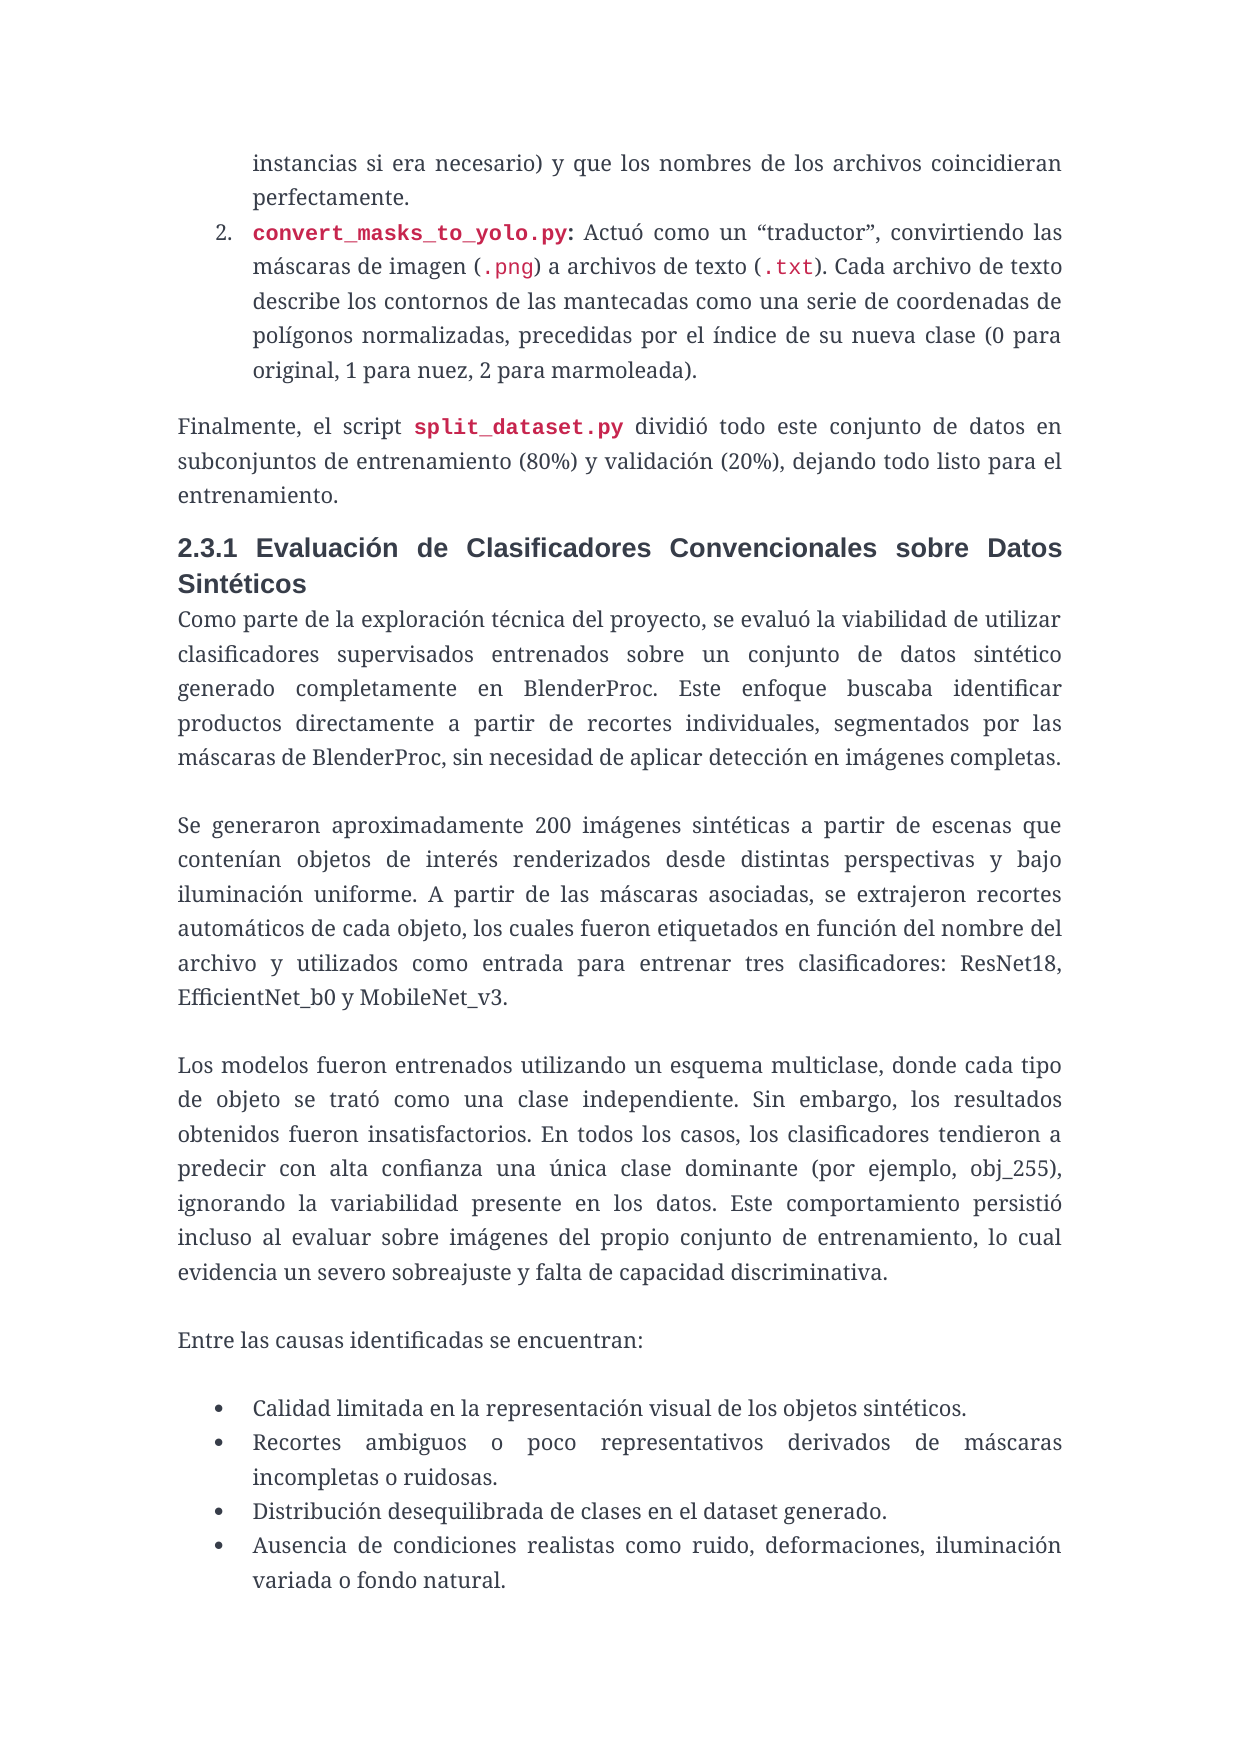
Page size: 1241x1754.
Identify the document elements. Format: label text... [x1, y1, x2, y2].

list Ausencia de condiciones realistas como ruido, deformaciones, iluminación variada o fondo natural. [215, 1530, 1063, 1595]
text Entre las causas identificadas se encuentran: [177, 1325, 1063, 1354]
list Calidad limitada en la representación visual de los objetos sintéticos. [215, 1392, 1063, 1422]
text Se generaron aproximadamente 200 imágenes sintéticas a partir de escenas que contenían objetos de interés renderizados desde distintas perspectivas y bajo iluminación uniforme. A partir de las máscaras asociadas, se extrajeron recortes automáticos de cada objeto, los cuales fueron etiquetados en función del nombre del archivo y utilizados como entrada para entrenar tres clasificadores: ResNet18, EfficientNet_b0 y MobileNet_v3. [177, 810, 1063, 1012]
list Distribución desequilibrada de clases en el dataset generado. [215, 1496, 1063, 1526]
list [215, 148, 1063, 212]
text Como parte de la exploración técnica del proyecto, se evaluó la viabilidad de utilizar clasificadores supervisados entrenados sobre un conjunto de datos sintético generado completamente en BlenderProc. Este enfoque buscaba identificar productos directamente a partir de recortes individuales, segmentados por las máscaras de BlenderProc, sin necesidad de aplicar detección en imágenes completas. [177, 604, 1063, 772]
text Finalmente, el script split_dataset.py dividió todo este conjunto de datos en subconjuntos de entrenamiento (80%) y validación (20%), dejando todo listo para el entrenamiento. [177, 411, 1063, 510]
list Recortes ambiguos o poco representativos derivados de máscaras incompletas o ruidosas. [215, 1427, 1063, 1491]
text Los modelos fueron entrenados utilizando un esquema multiclase, donde cada tipo de objeto se trató como una clase independiente. Sin embargo, los resultados obtenidos fueron insatisfactorios. En todos los casos, los clasificadores tendieron a predecir con alta confianza una única clase dominante (por ejemplo, obj_255), ignorando la variabilidad presente en los datos. Este comportamiento persistió incluso al evaluar sobre imágenes del propio conjunto de entrenamiento, lo cual evidencia un severo sobreajuste y falta de capacidad discriminativa. [177, 1050, 1063, 1287]
list convert_masks_to_yolo.py: Actuó como un “traductor”, convirtiendo las máscaras de imagen (.png) a archivos de texto (.txt). Cada archivo de texto describe los contornos de las mantecadas como una serie de coordenadas de polígonos normalizadas, precedidas por el índice de su nueva clase (0 para original, 1 para nuez, 2 para marmoleada). [215, 217, 1063, 385]
subtitle 2.3.1 Evaluación de Clasificadores Convencionales sobre Datos Sintéticos [177, 532, 1063, 599]
